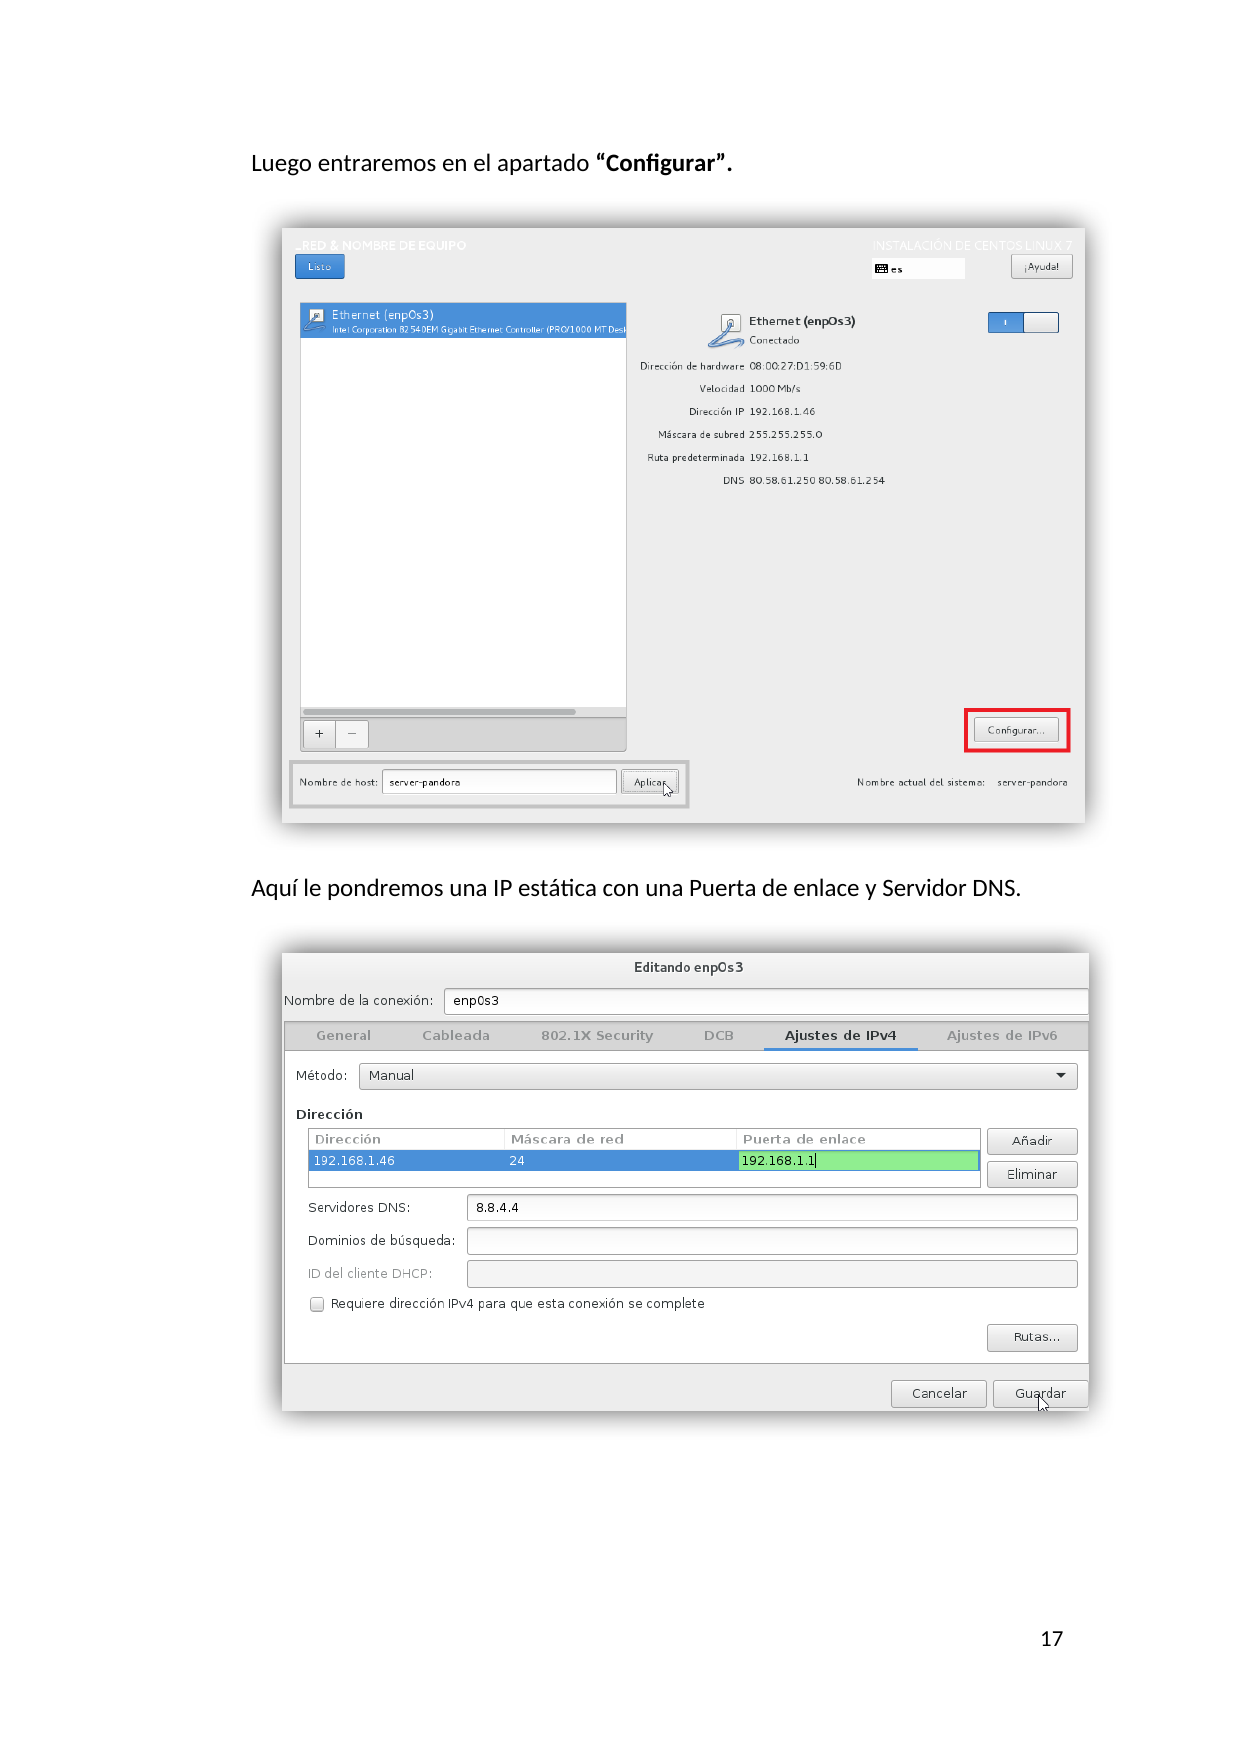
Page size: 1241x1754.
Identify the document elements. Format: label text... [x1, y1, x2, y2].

picture [282, 228, 1085, 823]
text Luego entraremos en el apartado “Configurar”. [251, 148, 1063, 178]
text Aquí le pondremos una IP estática con una Puerta de enlace y Servidor DNS. [177, 872, 1063, 903]
picture [282, 953, 1089, 1411]
